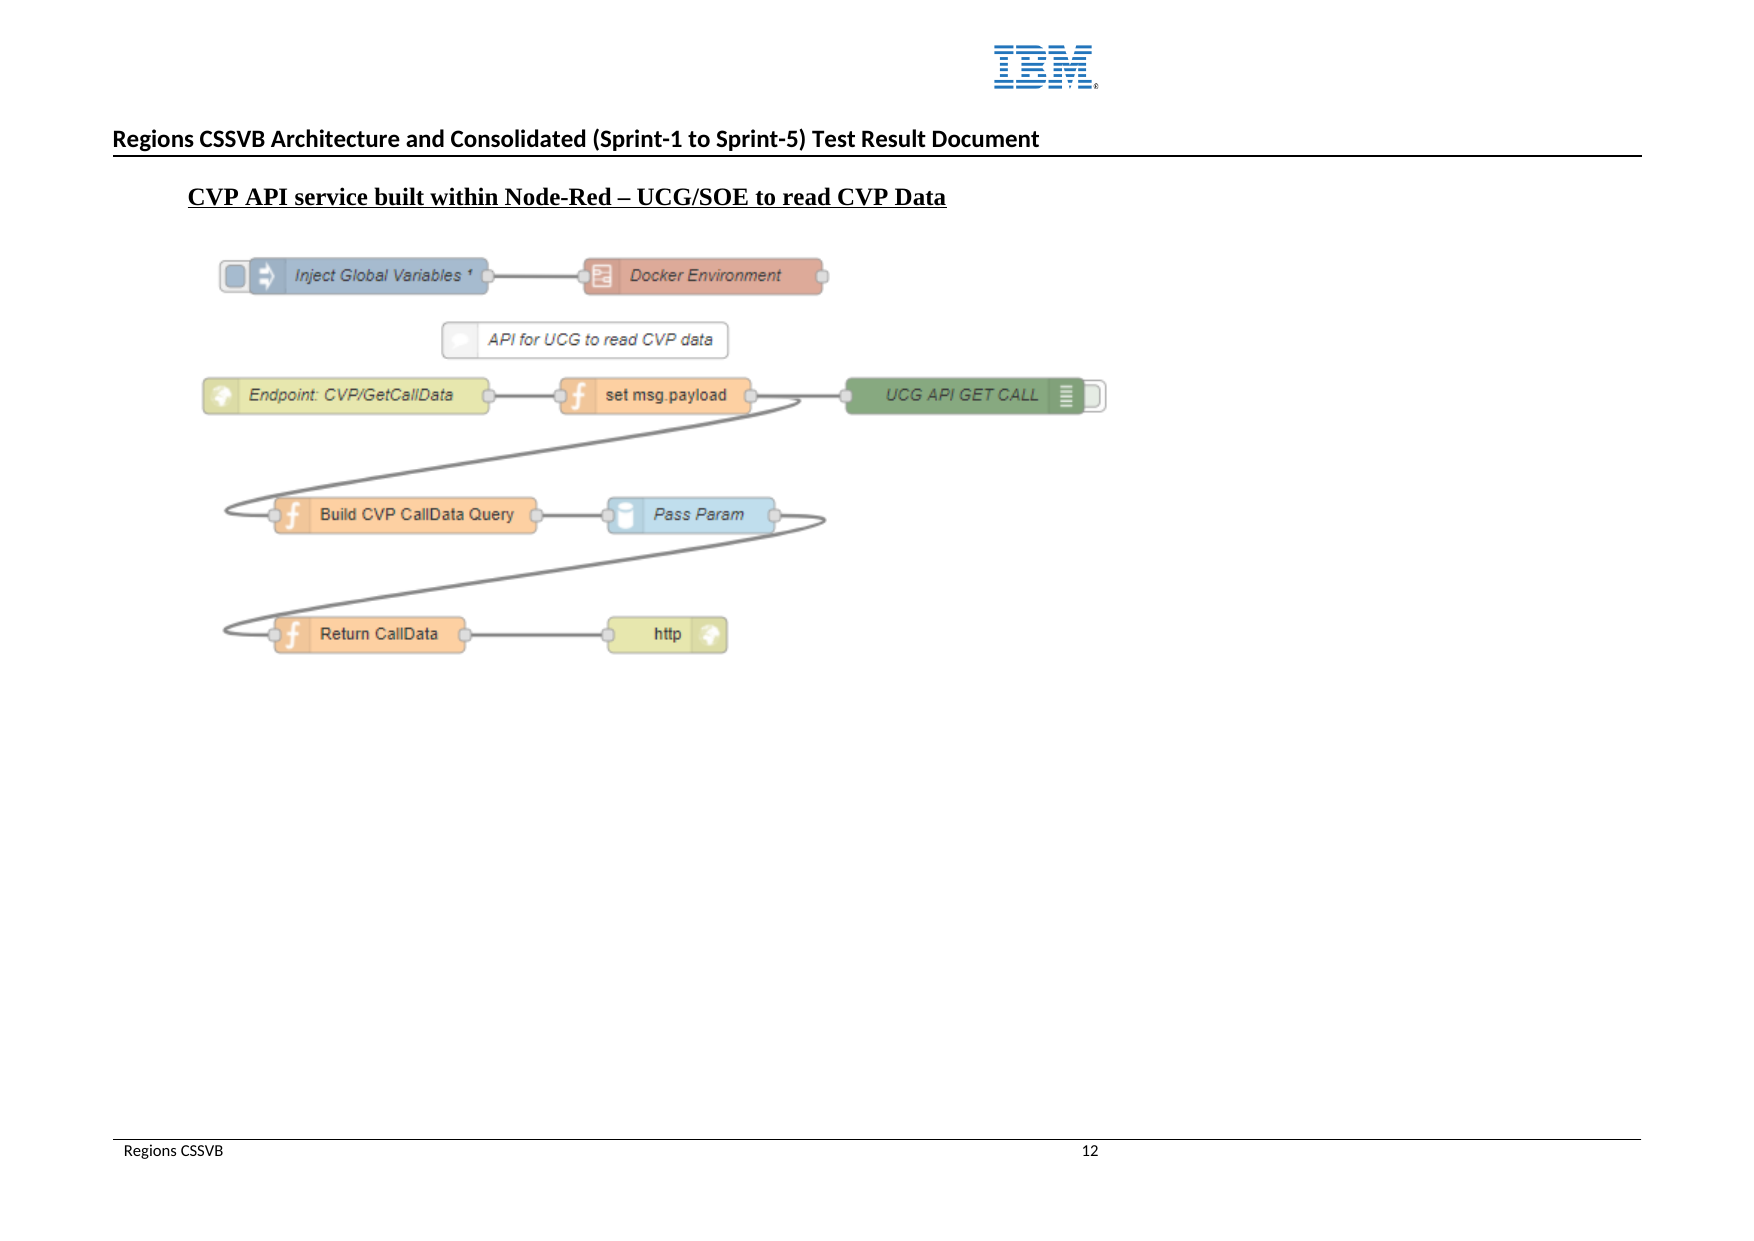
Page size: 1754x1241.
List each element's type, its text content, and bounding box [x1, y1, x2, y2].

picture [187, 239, 1138, 704]
text CVP API service built within Node-Red – UCG/SOE to read CVP Data [187, 182, 1641, 210]
picture [993, 45, 1099, 90]
